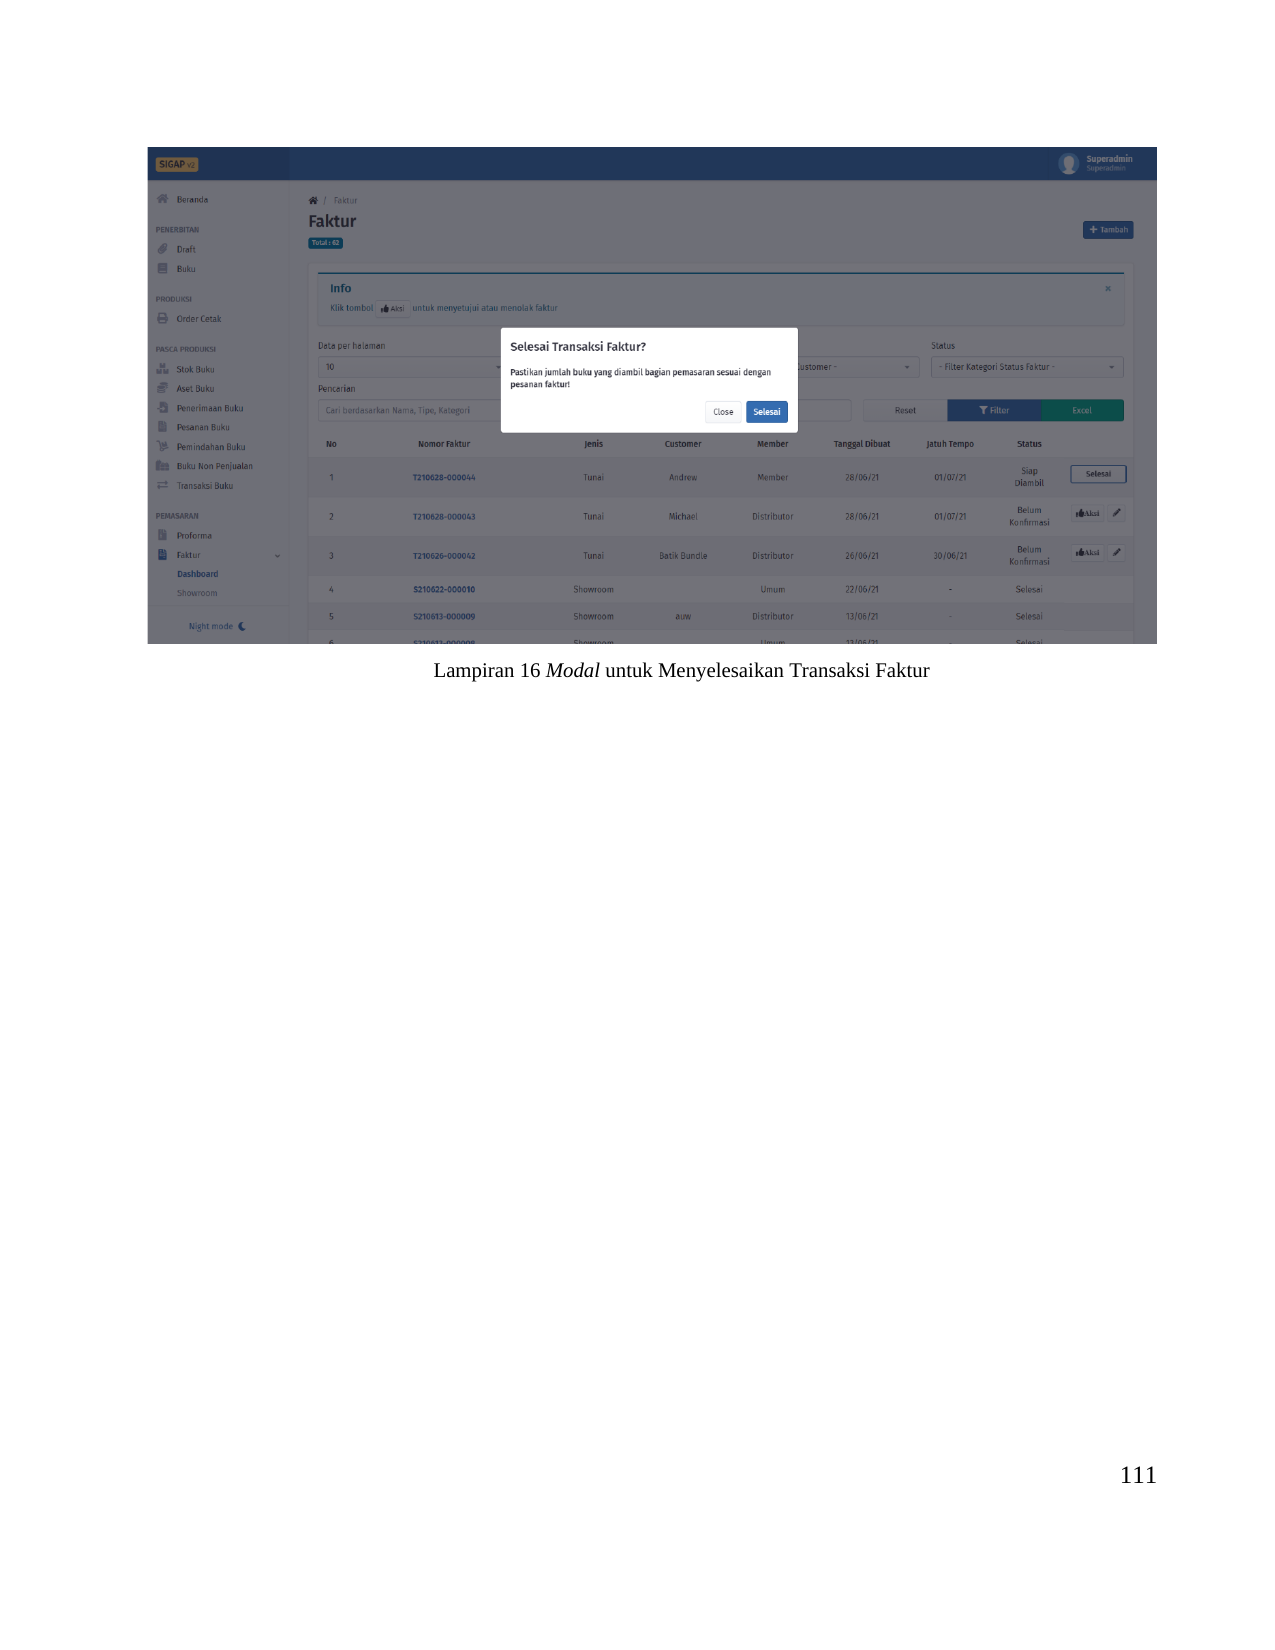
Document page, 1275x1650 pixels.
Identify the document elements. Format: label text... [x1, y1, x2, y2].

picture [147, 147, 1157, 644]
text Lampiran 16 Modal untuk Menyelesaikan Transaksi Faktur [148, 658, 1157, 682]
